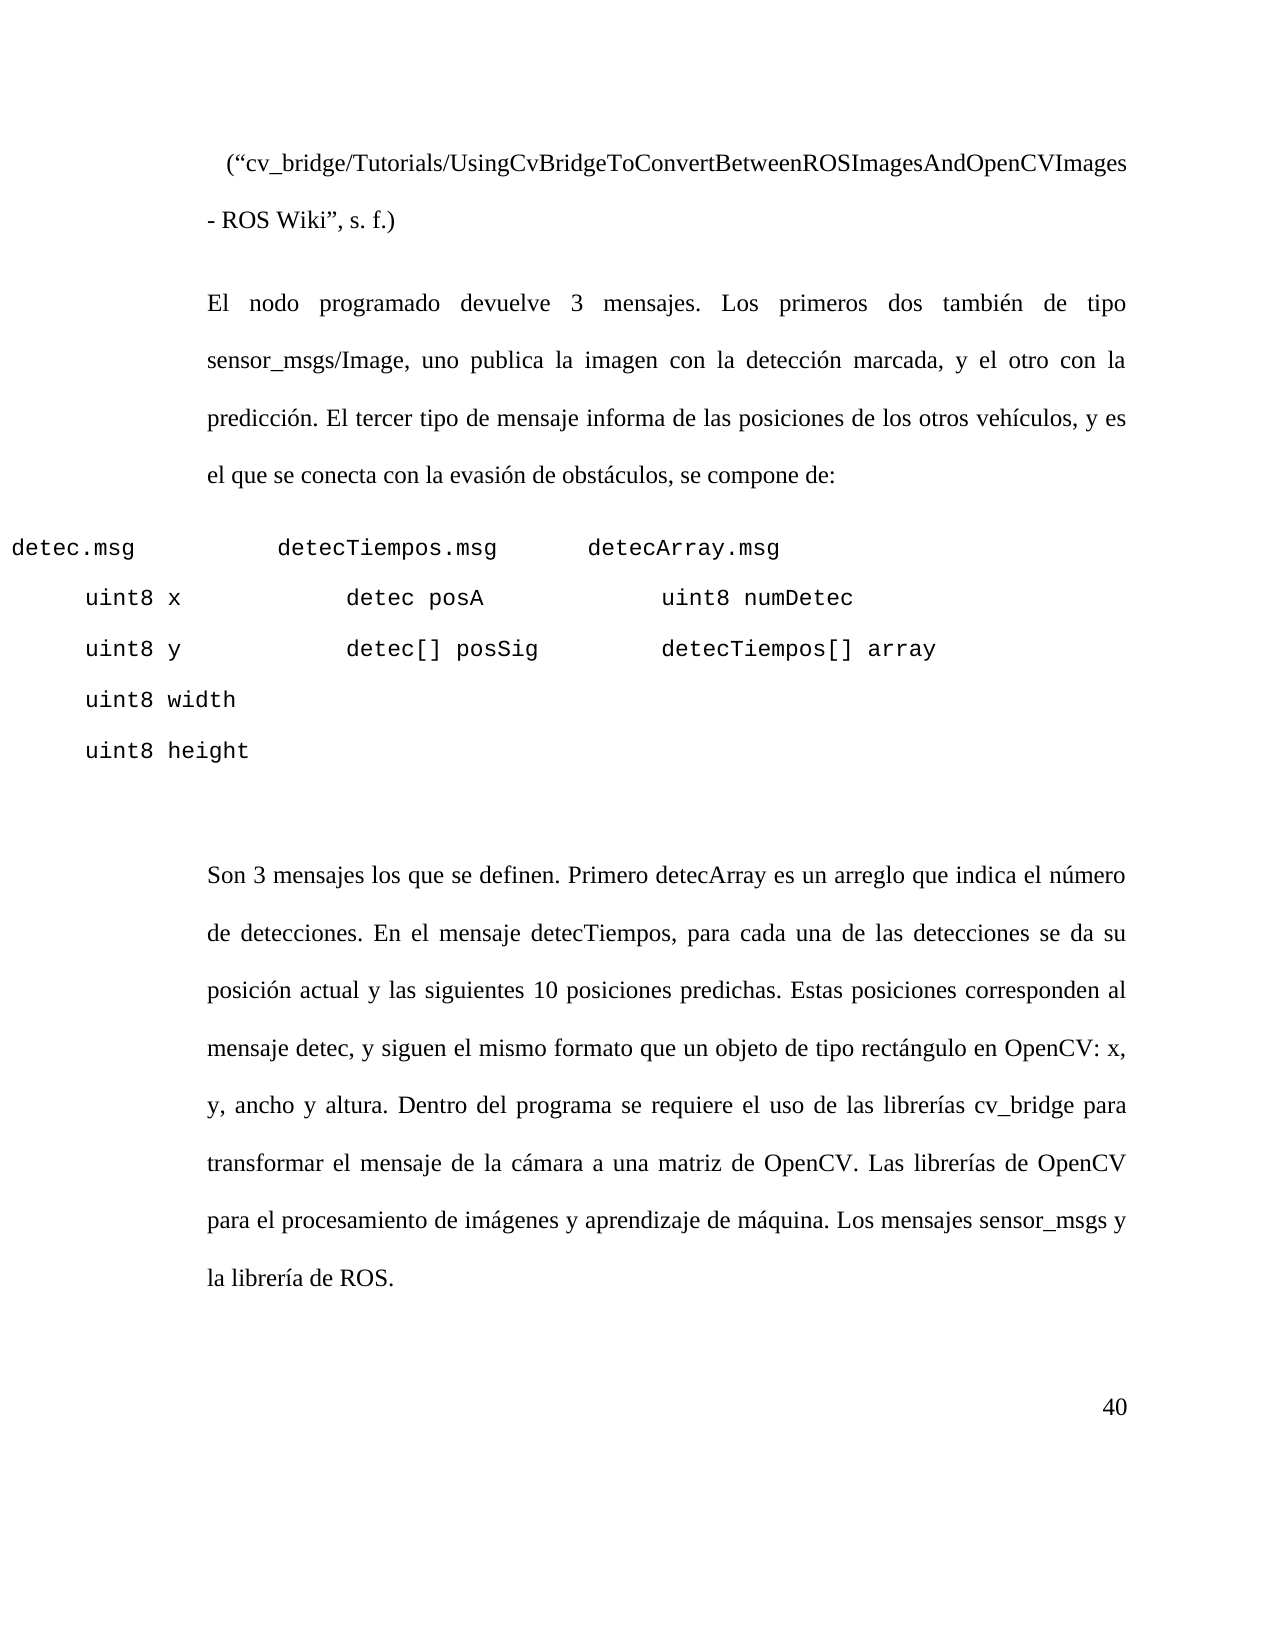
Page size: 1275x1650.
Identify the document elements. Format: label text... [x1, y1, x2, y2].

table_header detecTiempos.msg detec posA detec[] posSig [266, 511, 576, 778]
text El nodo programado devuelve 3 mensajes. Los primeros dos también de tipo sensor_msgs/Image, uno publica la imagen con la detección marcada, y el otro con la predicción. El tercer tipo de mensaje informa de las posiciones de los otros vehículos, y es el que se conecta con la evasión de obstáculos, se compone de: [207, 288, 1127, 489]
text (“cv_bridge/Tutorials/UsingCvBridgeToConvertBetweenROSImagesAndOpenCVImages - ROS Wiki”, s. f.) [207, 148, 1127, 234]
table_header detecArray.msg uint8 numDetec detecTiempos[] array [576, 511, 1275, 778]
text Son 3 mensajes los que se definen. Primero detecArray es un arreglo que indica el número de detecciones. En el mensaje detecTiempos, para cada una de las detecciones se da su posición actual y las siguientes 10 posiciones predichas. Estas posiciones corresponden al mensaje detec, y siguen el mismo formato que un objeto de tipo rectángulo en OpenCV: x, y, ancho y altura. Dentro del programa se requiere el uso de las librerías cv_bridge para transformar el mensaje de la cámara a una matriz de OpenCV. Las librerías de OpenCV para el procesamiento de imágenes y aprendizaje de máquina. Los mensajes sensor_msgs y la librería de ROS. [207, 778, 1127, 1292]
table_header detec.msg uint8 x uint8 y uint8 width uint8 height [0, 511, 266, 778]
